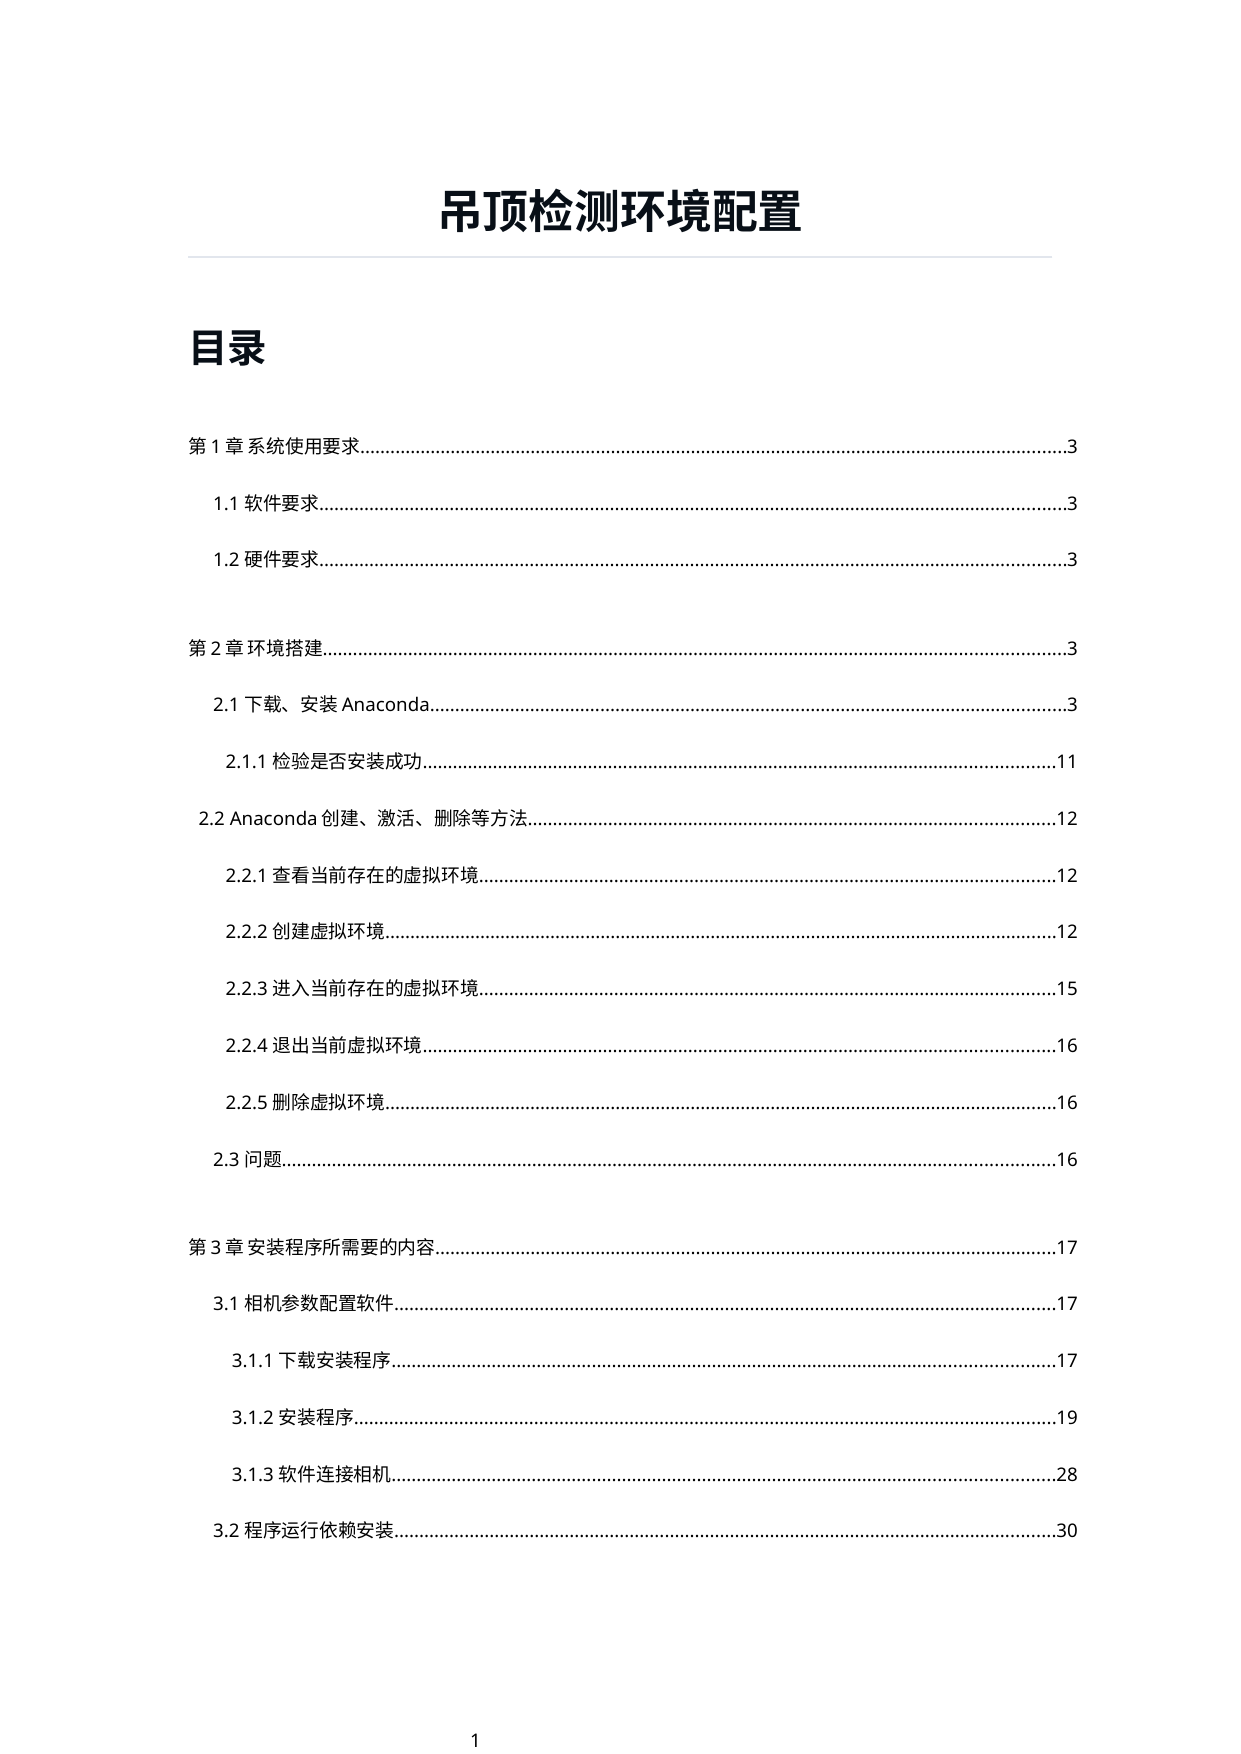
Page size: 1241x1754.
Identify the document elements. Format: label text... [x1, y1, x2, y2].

text 第3章 安装程序所需要的内容 17 [188, 1221, 1052, 1271]
text 1.1 软件要求 3 [213, 477, 1052, 527]
text 1.2 硬件要求 3 [213, 534, 1052, 584]
text 3.1.1 下载安装程序 17 [213, 1334, 1052, 1384]
text 第1章 系统使用要求 3 [188, 420, 1052, 470]
text 2.2 Anaconda创建、激活、删除等方法 12 [198, 792, 1052, 842]
text 3.1 相机参数配置软件 17 [213, 1278, 1052, 1328]
text 第2章 环境搭建 3 [188, 622, 1052, 672]
text 2.2.5 删除虚拟环境 16 [188, 1076, 1052, 1126]
text 3.2 程序运行依赖安装 30 [213, 1505, 1052, 1555]
text 2.2.1 查看当前存在的虚拟环境 12 [188, 849, 1052, 899]
text 3.1.2 安装程序 19 [213, 1391, 1052, 1441]
text 2.1.1 检验是否安装成功 11 [188, 735, 1052, 785]
text 2.2.2 创建虚拟环境 12 [188, 906, 1052, 956]
text 2.2.4 退出当前虚拟环境 16 [188, 1019, 1052, 1069]
text 2.3 问题 16 [213, 1133, 1052, 1183]
text 2.1 下载、安装Anaconda 3 [213, 679, 1052, 729]
title 吊顶检测环境配置 [188, 171, 1052, 256]
subtitle 目录 [188, 308, 1052, 383]
text 3.1.3 软件连接相机 28 [213, 1448, 1052, 1498]
text 2.2.3 进入当前存在的虚拟环境 15 [188, 962, 1052, 1012]
